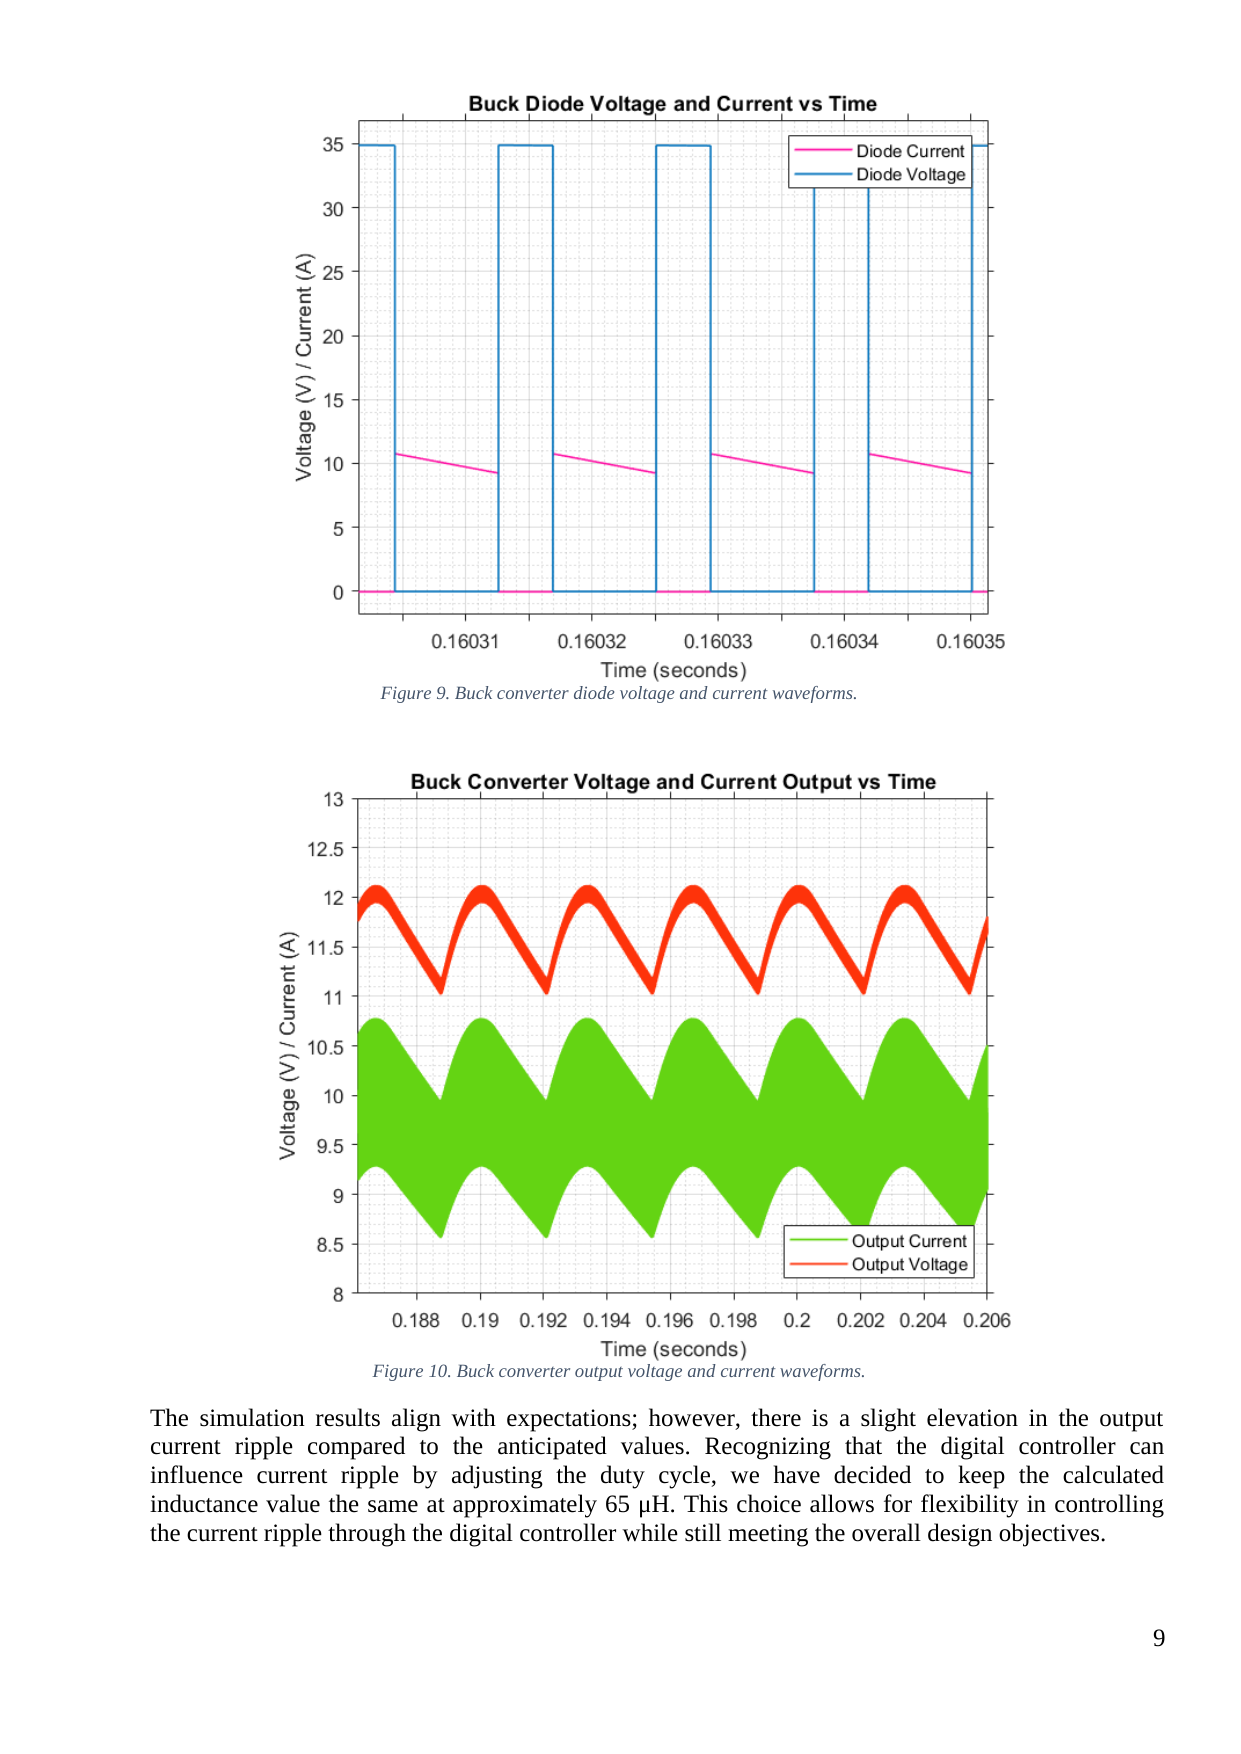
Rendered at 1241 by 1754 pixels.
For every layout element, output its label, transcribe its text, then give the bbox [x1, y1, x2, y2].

text Figure 9. Buck converter diode voltage and current waveforms. [75, 682, 1165, 703]
text Figure 10. Buck converter output voltage and current waveforms. [75, 1360, 1165, 1382]
text The simulation results align with expectations; however, there is a slight elevation in the output current ripple compared to the anticipated values. Recognizing that the digital controller can influence current ripple by adjusting the duty cycle, we have decided to keep the calculated inductance value the same at approximately 65 μH. This choice allows for flexibility in controlling the current ripple through the digital controller while still meeting the overall design objectives. [150, 1403, 1165, 1546]
